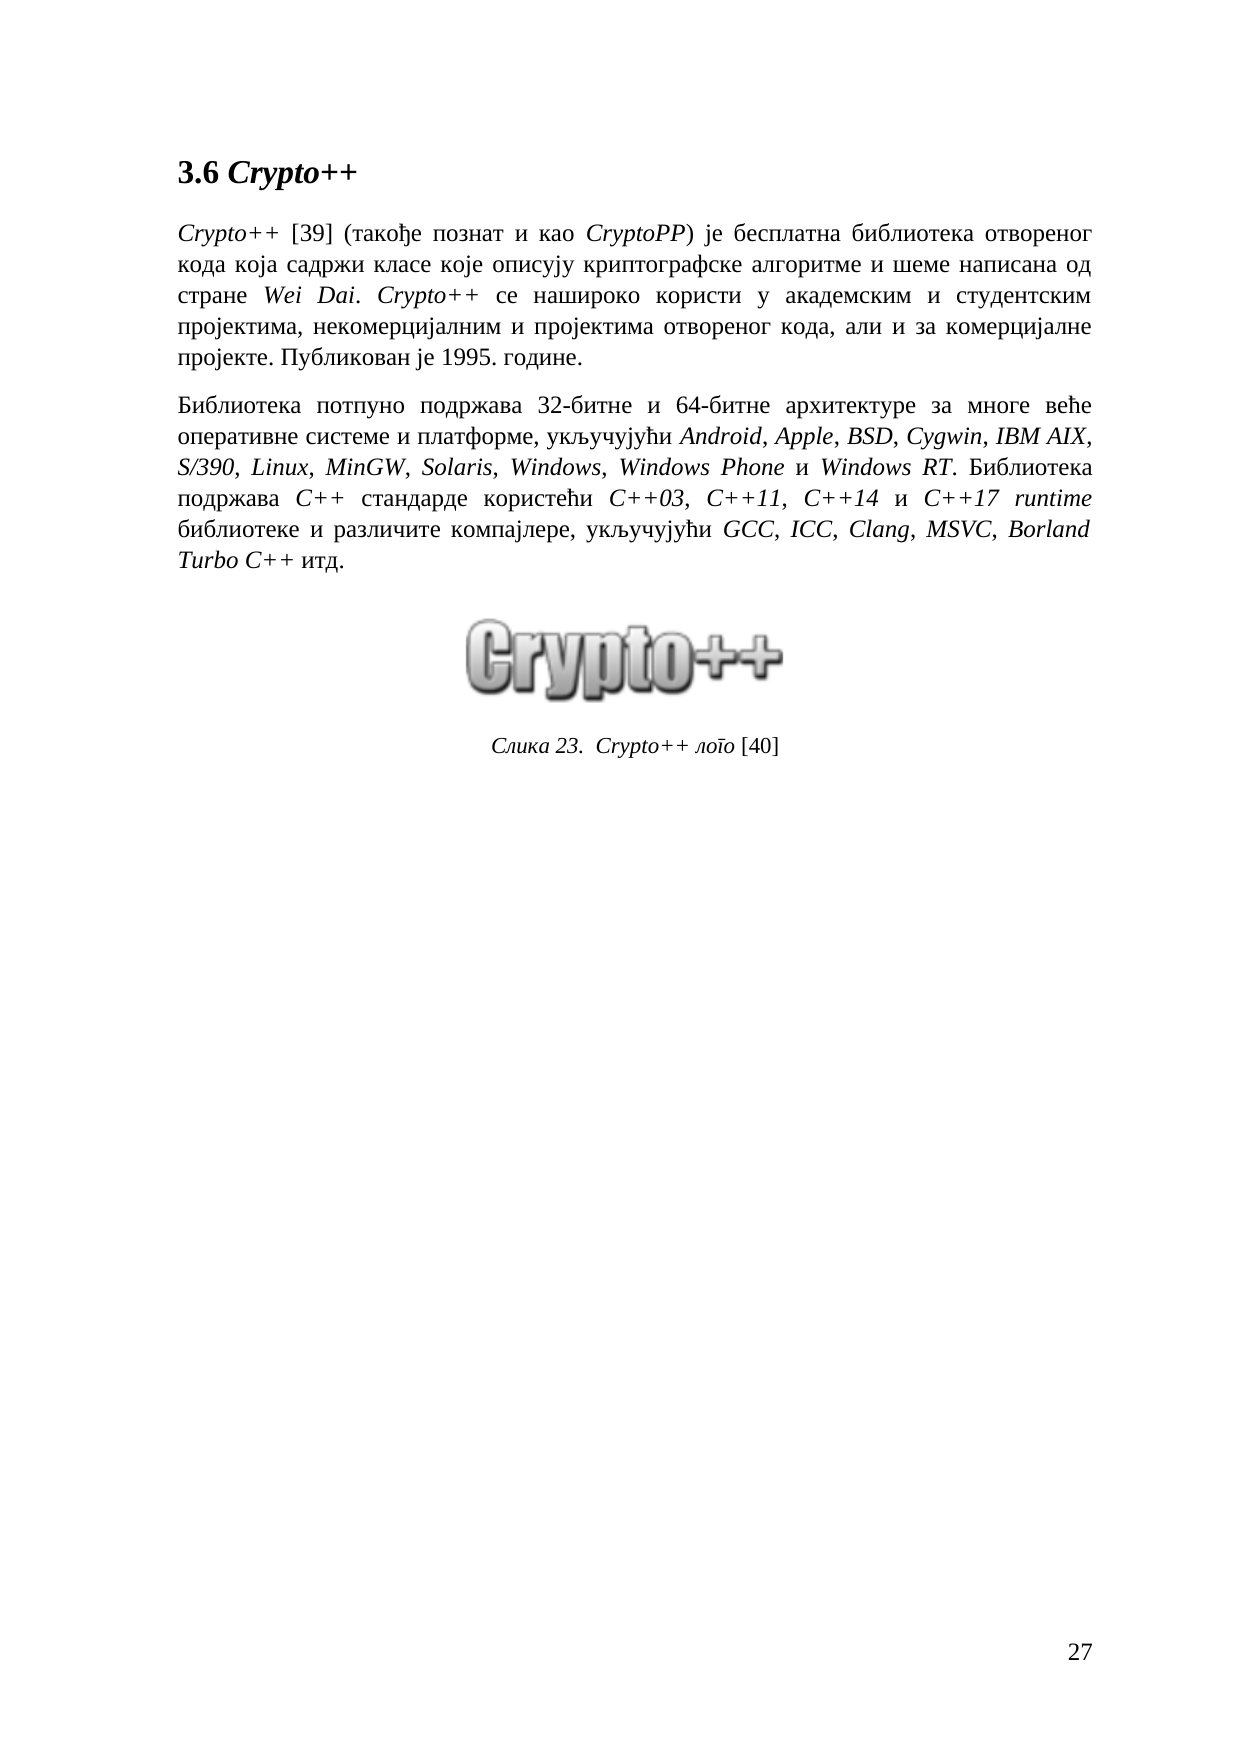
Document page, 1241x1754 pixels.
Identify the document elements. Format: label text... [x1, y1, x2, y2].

text Слика 23. Crypto++ лого [40] [177, 732, 1092, 759]
subtitle 3.6 Crypto++ [177, 152, 1092, 190]
text Crypto++ [39] (такође познат и као CryptoPP) је бесплатна библиотека отвореног кода која садржи класе које описују криптографске алгоритме и шеме написана од стране Wei Dai. Crypto++ се нашироко користи у академским и студентским пројектима, некомерцијалним и пројектима отвореног кода, али и за комерцијалне пројекте. Публикован је 1995. године. [177, 218, 1092, 371]
text Библиотека потпуно подржава 32-битне и 64-битне архитектуре за многе веће оперативне системе и платформе, укључујући Android, Apple, BSD, Cygwin, IBM AIX, S/390, Linux, MinGW, Solaris, Windows, Windows Phone и Windows RT. Библиотека подржава C++ стандарде користећи C++03, C++11, C++14 и C++17 runtime библиотеке и различите компајлере, укључујући GCC, ICC, Clang, MSVC, Borland Turbo C++ итд. [177, 390, 1092, 574]
picture [446, 593, 824, 714]
